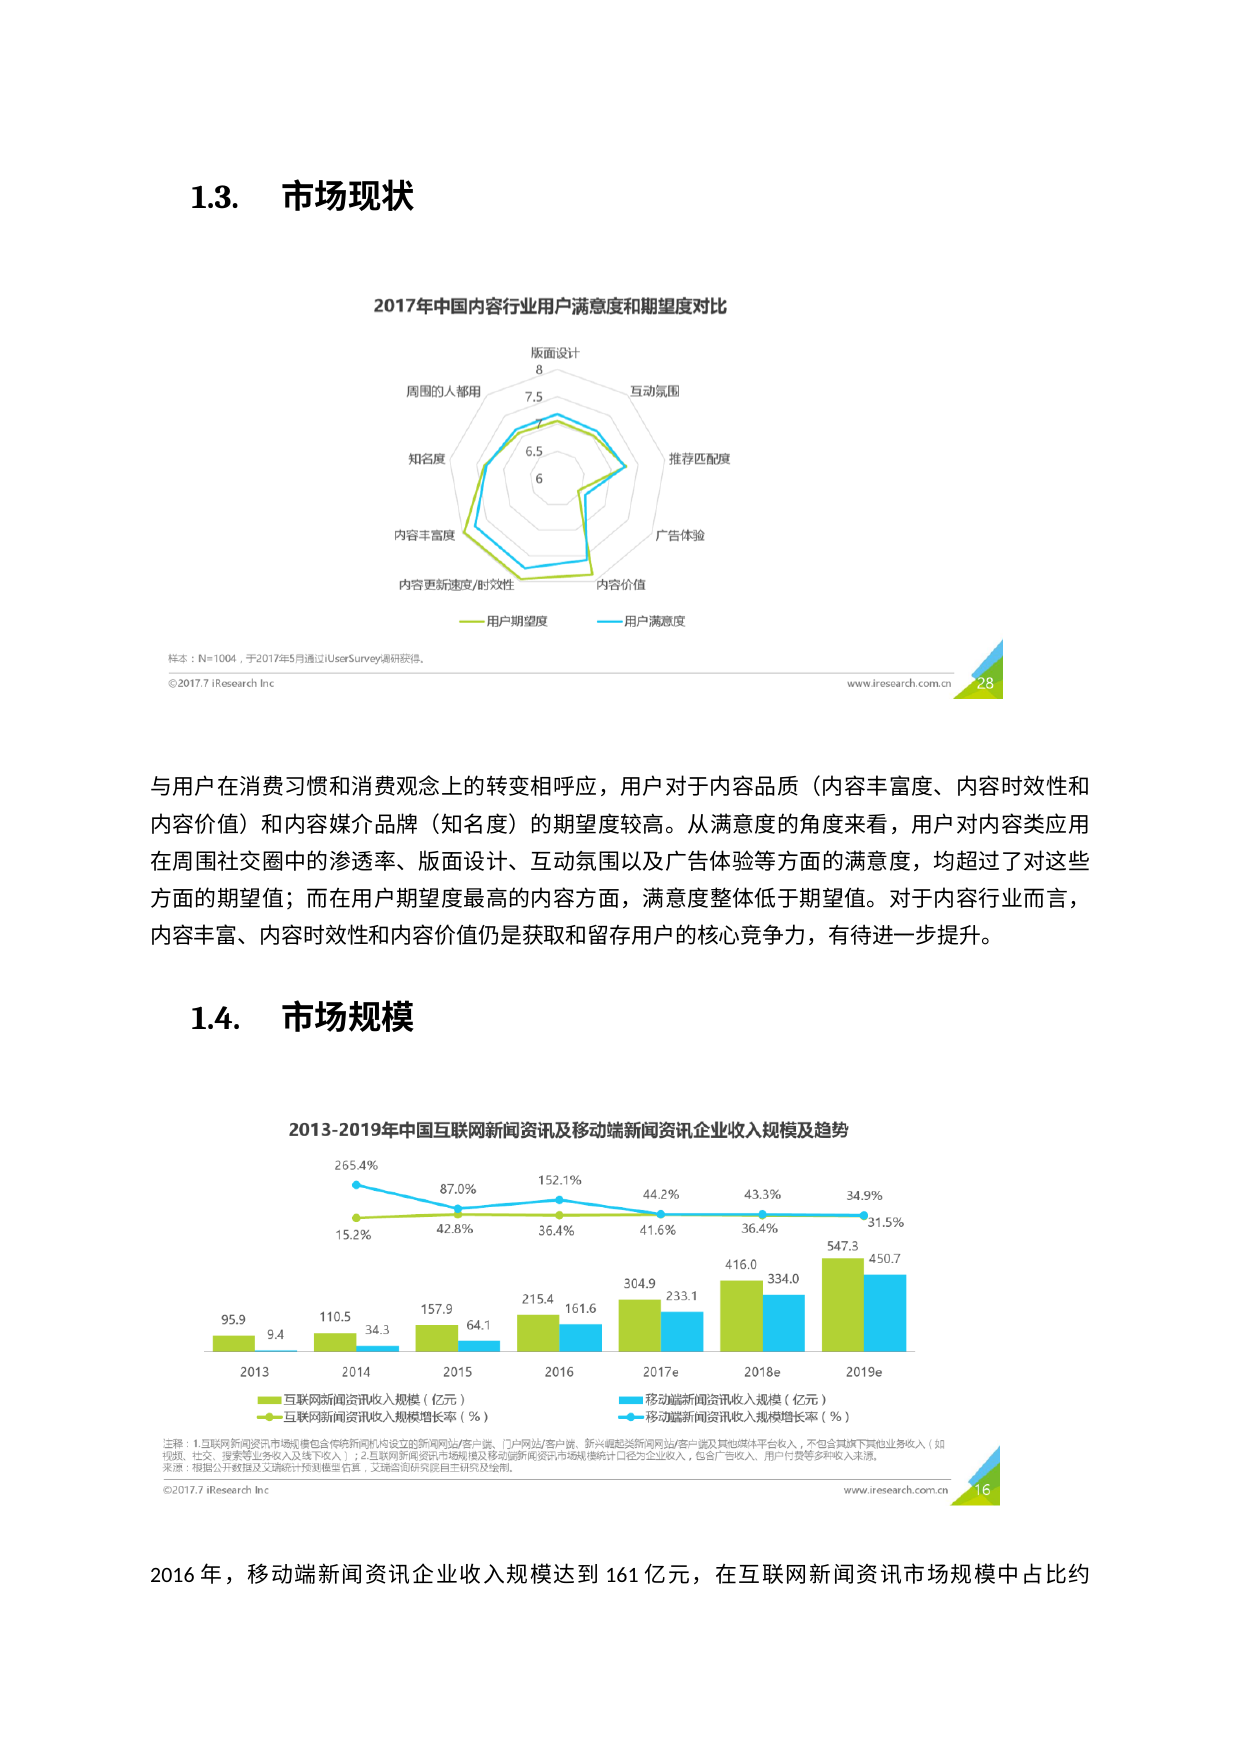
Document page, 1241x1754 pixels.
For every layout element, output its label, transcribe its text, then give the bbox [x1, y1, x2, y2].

subtitle 市场现状 [191, 162, 1090, 227]
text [150, 1557, 1090, 1589]
picture [150, 1109, 1016, 1520]
text 与用户在消费习惯和消费观念上的转变相呼应，用户对于内容品质（内容丰富度、内容时效性和内容价值）和内容媒介品牌（知名度）的期望度较高。从满意度的角度来看，用户对内容类应用在周围社交圈中的渗透率、版面设计、互动氛围以及广告体验等方面的满意度，均超过了对这些方面的期望值；而在用户期望度最高的内容方面，满意度整体低于期望值。对于内容行业而言，内容丰富、内容时效性和内容价值仍是获取和留存用户的核心竞争力，有待进一步提升。 [150, 769, 1090, 951]
picture [150, 289, 1016, 714]
subtitle 市场规模 [191, 982, 1090, 1047]
